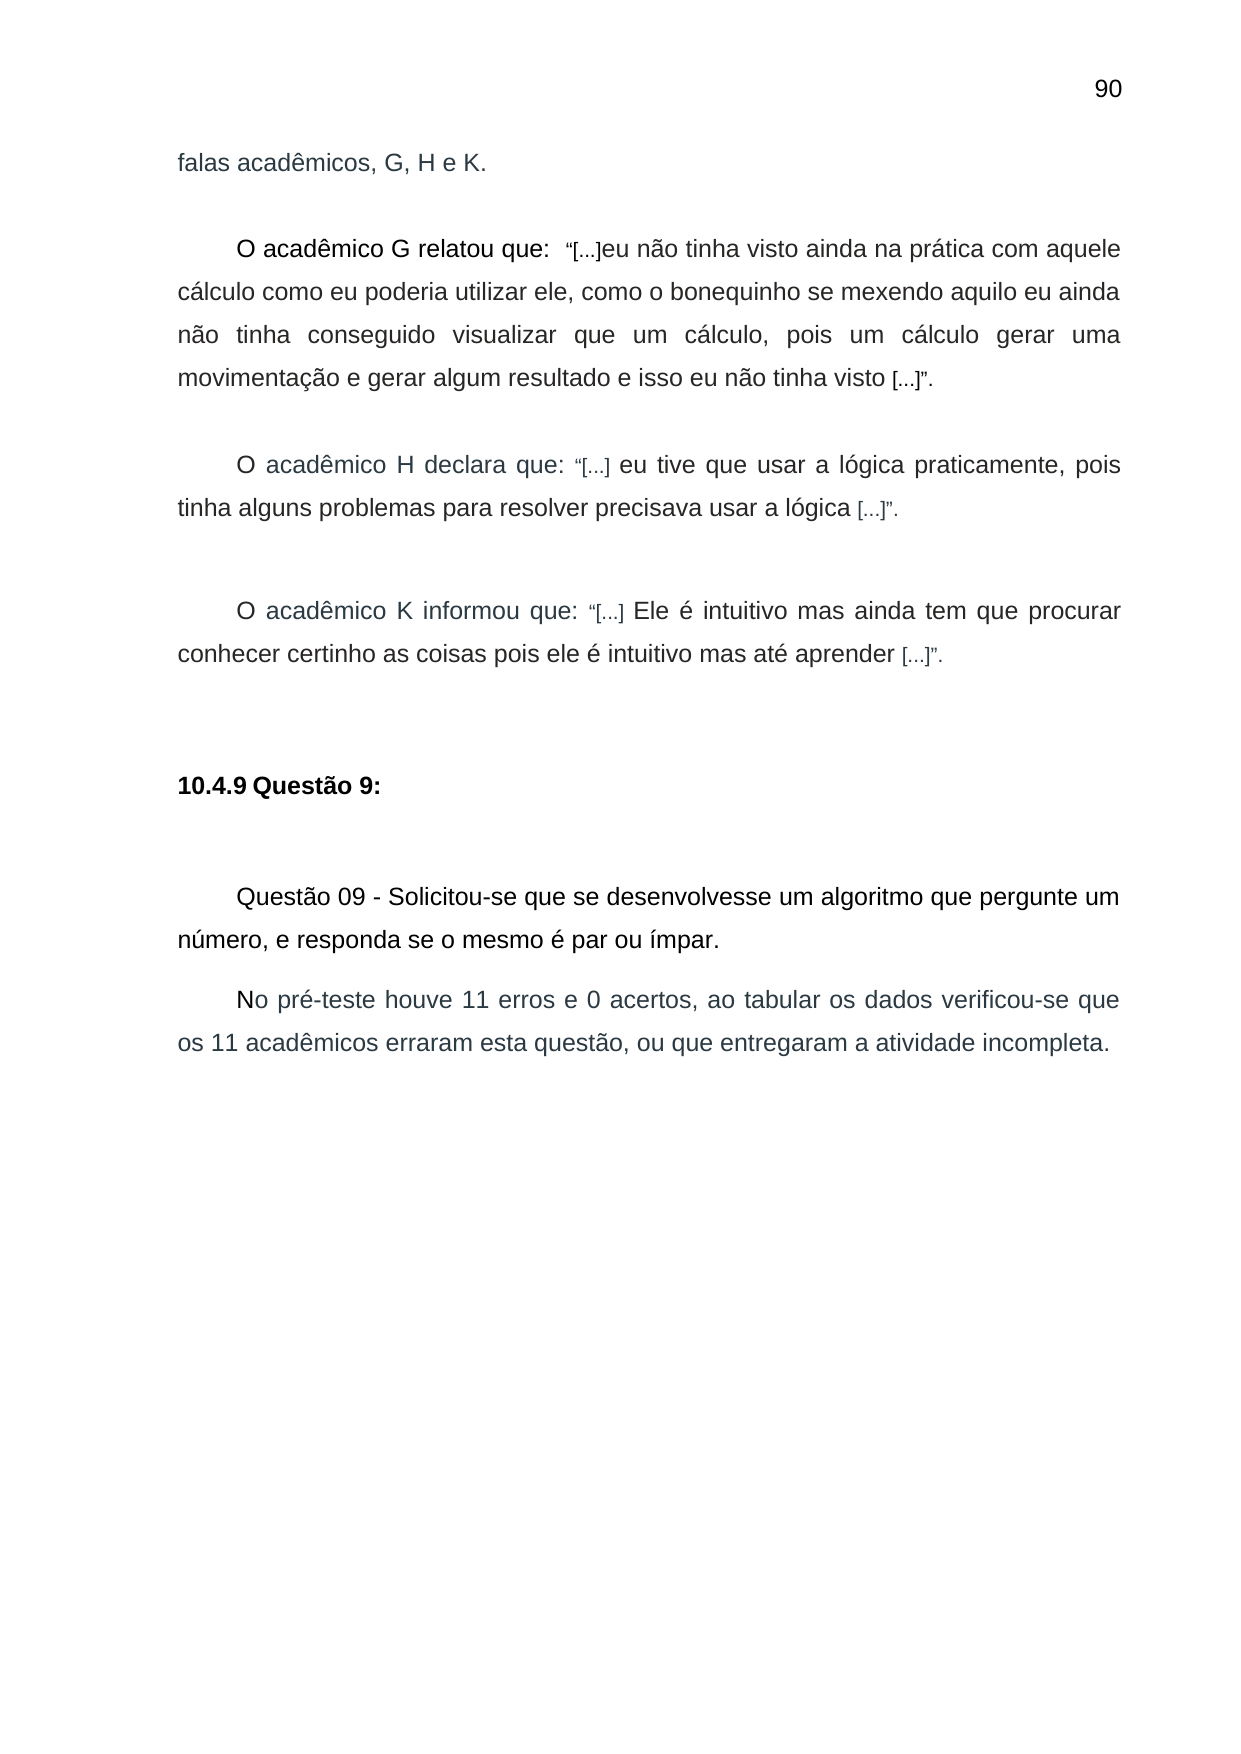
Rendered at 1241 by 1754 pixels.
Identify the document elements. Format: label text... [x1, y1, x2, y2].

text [177, 148, 1122, 176]
text Questão 09 - Solicitou-se que se desenvolvesse um algoritmo que pergunte um número, e responda se o mesmo é par ou ímpar. [156, 882, 1122, 954]
text O acadêmico G relatou que: “[...]eu não tinha visto ainda na prática com aquele cálculo como eu poderia utilizar ele, como o bonequinho se mexendo aquilo eu ainda não tinha conseguido visualizar que um cálculo, pois um cálculo gerar uma movimentação e gerar algum resultado e isso eu não tinha visto [...]”. [177, 234, 1122, 392]
text O acadêmico K informou que: “[...] Ele é intuitivo mas ainda tem que procurar conhecer certinho as coisas pois ele é intuitivo mas até aprender [...]”. [156, 596, 1122, 667]
text O acadêmico H declara que: “[...] eu tive que usar a lógica praticamente, pois tinha alguns problemas para resolver precisava usar a lógica [...]”. [177, 449, 1122, 521]
text No pré-teste houve 11 erros e 0 acertos, ao tabular os dados verificou-se que os 11 acadêmicos erraram esta questão, ou que entregaram a atividade incompleta. [156, 985, 1122, 1057]
subtitle Questão 9: [177, 771, 1122, 799]
